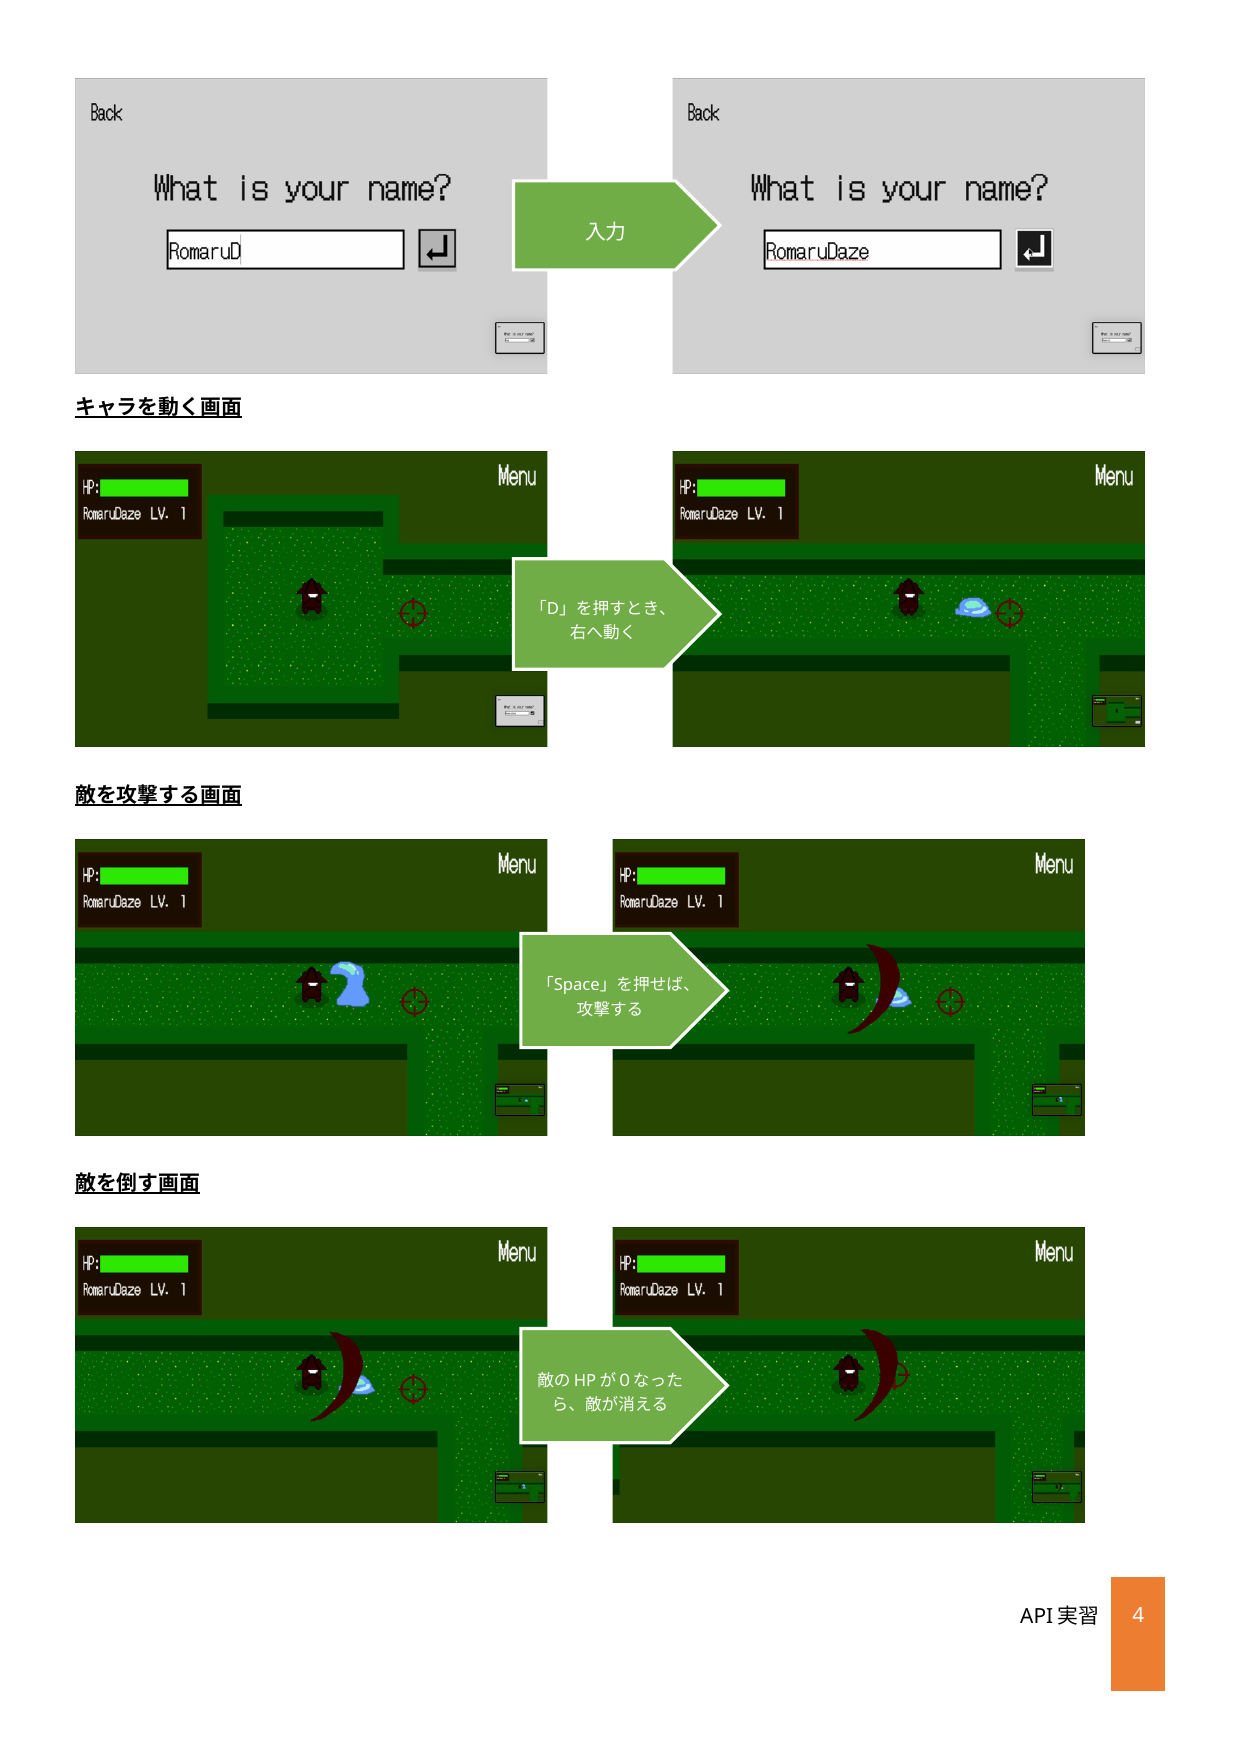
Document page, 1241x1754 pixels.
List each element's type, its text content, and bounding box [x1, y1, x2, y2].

text キャラを動く画面 [75, 387, 1165, 424]
picture [672, 451, 1145, 747]
picture [75, 451, 548, 747]
picture [672, 78, 1145, 374]
picture [75, 1227, 548, 1523]
picture [75, 78, 548, 374]
picture [75, 839, 548, 1136]
text 敵を倒す画面 [75, 1162, 1165, 1200]
text 敵を攻撃する画面 [75, 775, 1165, 812]
picture [612, 839, 1085, 1136]
picture [612, 1227, 1085, 1523]
